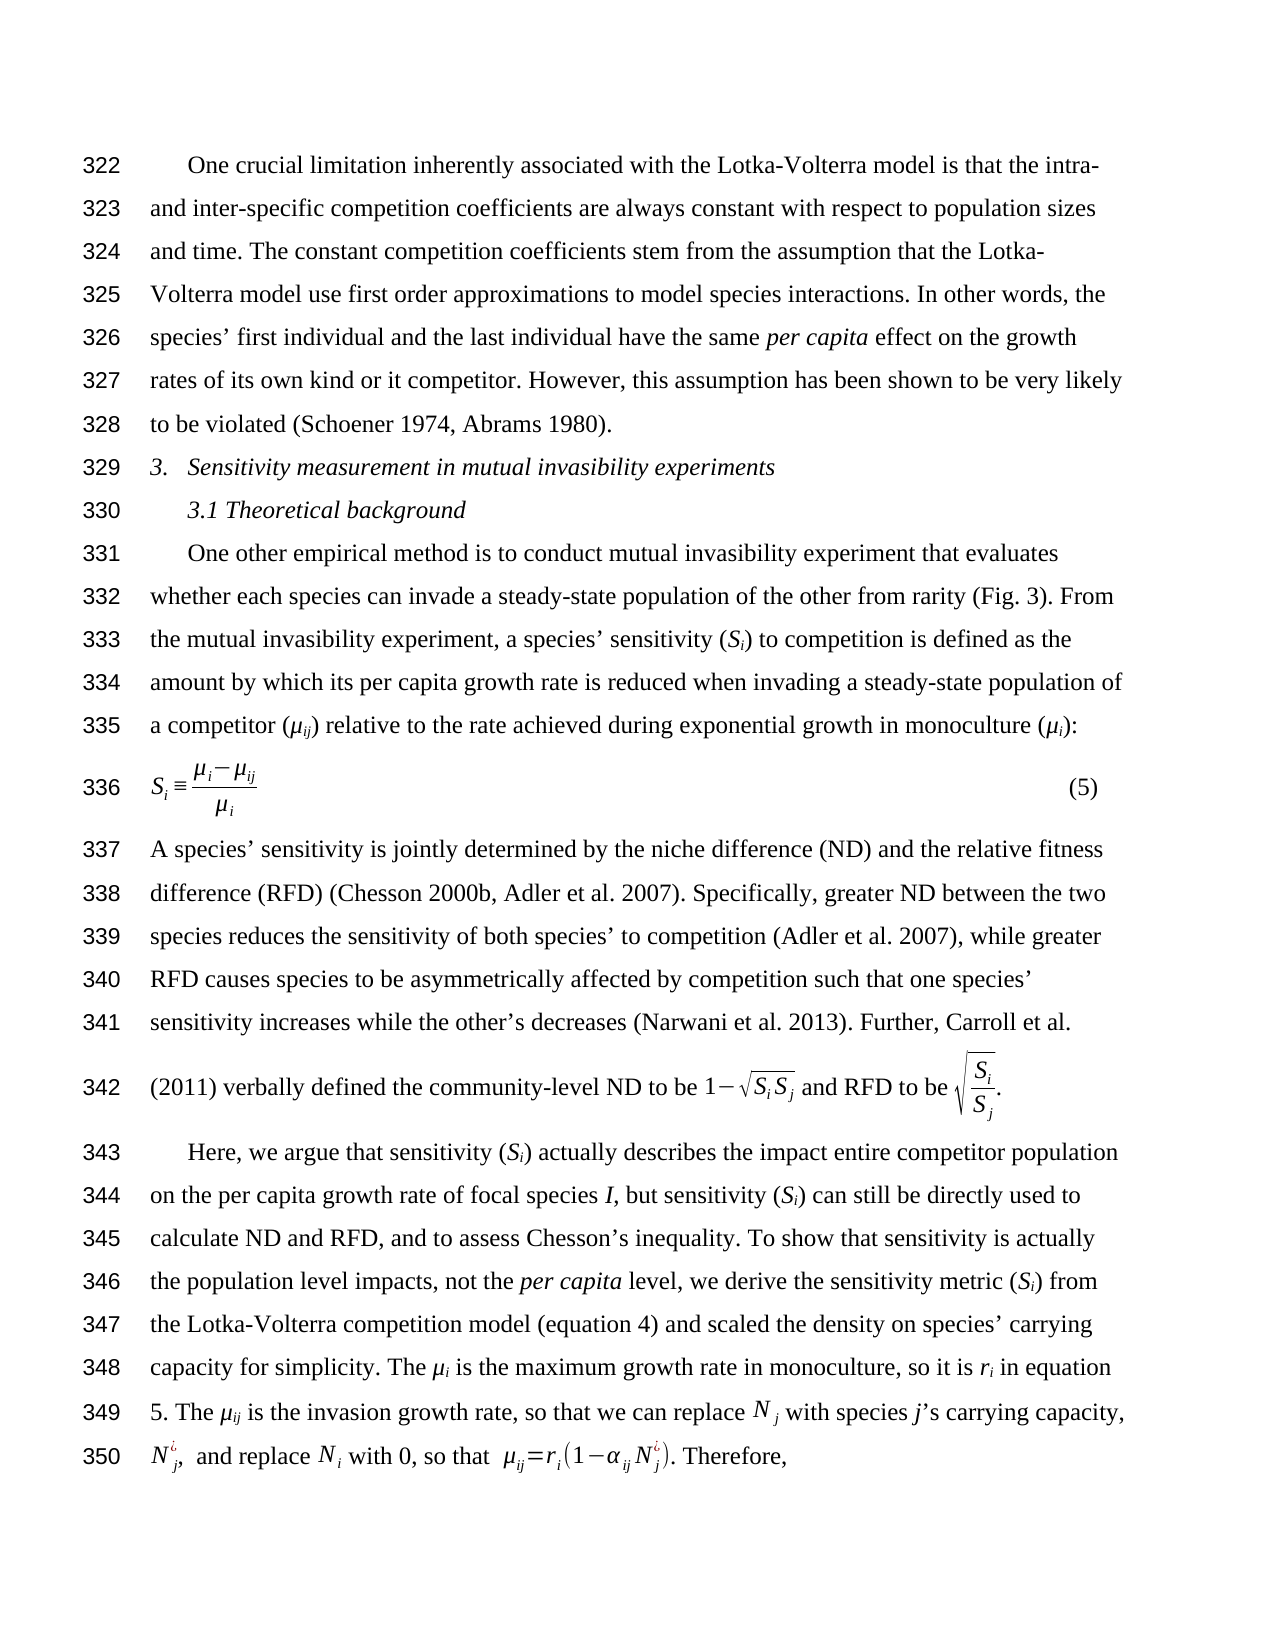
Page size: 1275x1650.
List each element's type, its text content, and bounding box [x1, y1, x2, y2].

text Here, we argue that sensitivity (Si) actually describes the impact entire competitor population on the per capita growth rate of focal species I, but sensitivity (Si) can still be directly used to calculate ND and RFD, and to assess Chesson’s inequality. To show that sensitivity is actually the population level impacts, not the per capita level, we derive the sensitivity metric (Si) from the Lotka-Volterra competition model (equation 4) and scaled the density on species’ carrying capacity for simplicity. The μi is the maximum growth rate in monoculture, so it is ri in equation 5. The μij is the invasion growth rate, so that we can replace with species j’s carrying capacity, , and replace with 0, so that . Therefore, [150, 1137, 1125, 1473]
list Sensitivity measurement in mutual invasibility experiments [150, 452, 1125, 481]
text 3.1 Theoretical background [187, 495, 1125, 524]
text One crucial limitation inherently associated with the Lotka-Volterra model is that the intra- and inter-specific competition coefficients are always constant with respect to population sizes and time. The constant competition coefficients stem from the assumption that the Lotka-Volterra model use first order approximations to model species interactions. In other words, the species’ first individual and the last individual have the same per capita effect on the growth rates of its own kind or it competitor. However, this assumption has been shown to be very likely to be violated (Schoener 1974, Abrams 1980). [150, 150, 1125, 437]
text A species’ sensitivity is jointly determined by the niche difference (ND) and the relative fitness difference (RFD) (Chesson 2000b, Adler et al. 2007). Specifically, greater ND between the two species reduces the sensitivity of both species’ to competition (Adler et al. 2007), while greater RFD causes species to be asymmetrically affected by competition such that one species’ sensitivity increases while the other’s decreases (Narwani et al. 2013). Further, Carroll et al. (2011) verbally defined the community-level ND to be and RFD to be . [150, 834, 1125, 1122]
text One other empirical method is to conduct mutual invasibility experiment that evaluates whether each species can invade a steady-state population of the other from rarity (Fig. 3). From the mutual invasibility experiment, a species’ sensitivity (Si) to competition is defined as the amount by which its per capita growth rate is reduced when invading a steady-state population of a competitor (μij) relative to the rate achieved during exponential growth in monoculture (μi): [150, 538, 1125, 739]
text (5) [150, 754, 1125, 820]
